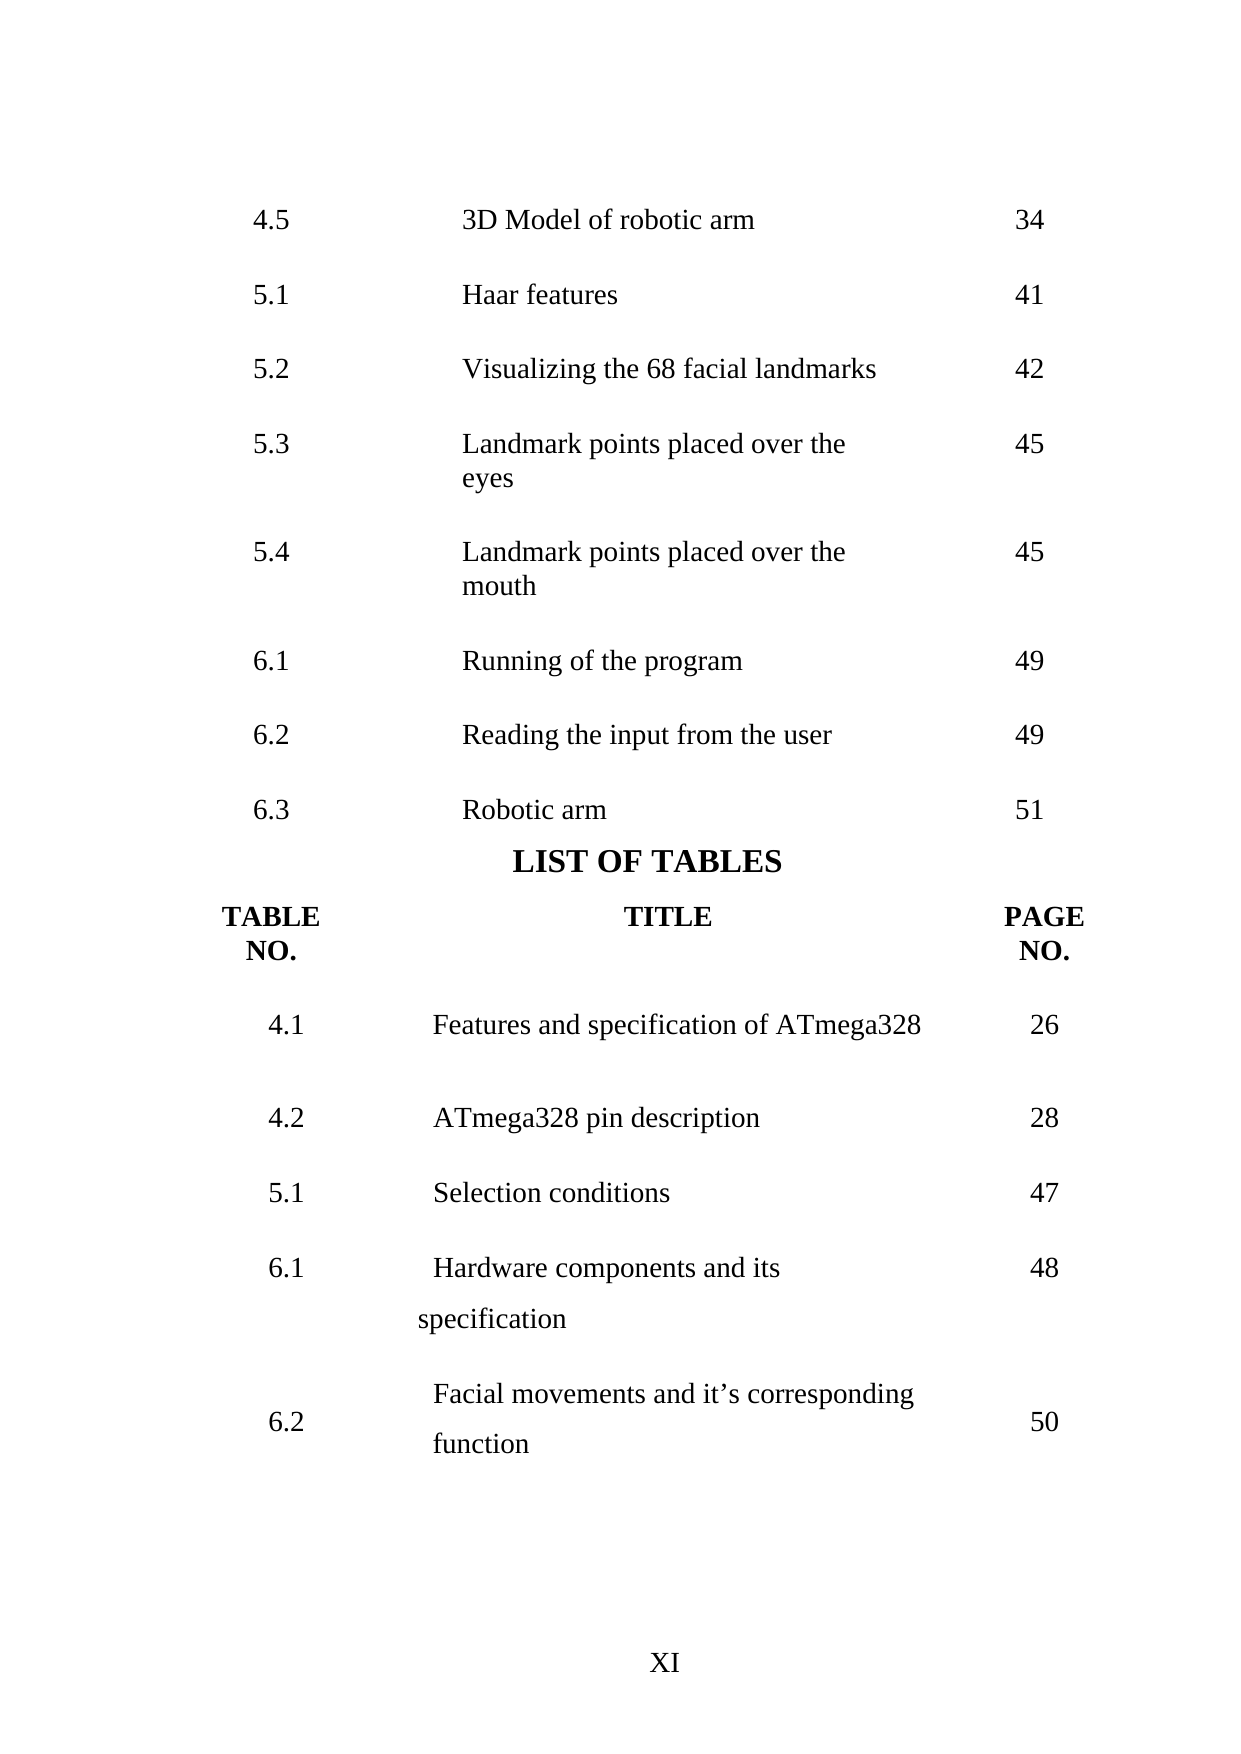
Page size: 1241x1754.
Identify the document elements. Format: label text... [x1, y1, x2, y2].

table_header PAGE NO. [979, 899, 1144, 982]
table_cell 42 [949, 327, 1144, 401]
table_cell ATmega328 pin description [392, 1075, 979, 1150]
table_cell 6.2 [185, 693, 392, 767]
table_cell 48 [979, 1226, 1144, 1351]
table_cell 3D Model of robotic arm [392, 177, 949, 252]
table_cell 49 [949, 618, 1144, 692]
table_cell 6.1 [185, 1226, 392, 1351]
table_cell 34 [949, 177, 1144, 252]
table_header TABLE NO. [185, 899, 392, 982]
table_cell Features and specification of ATmega328 [392, 983, 979, 1075]
table_cell 6.1 [185, 618, 392, 692]
table_cell 41 [949, 252, 1144, 327]
table_cell 5.1 [185, 1150, 392, 1226]
table_cell Visualizing the 68 facial landmarks [392, 327, 949, 401]
table_cell Facial movements and it’s corresponding function [392, 1351, 979, 1477]
table_cell Landmark points placed over the mouth [392, 510, 949, 618]
table_cell Running of the program [392, 618, 949, 692]
table_cell Haar features [392, 252, 949, 327]
table_cell Hardware components and its specification [392, 1226, 979, 1351]
table_cell 4.2 [185, 1075, 392, 1150]
table_cell 45 [949, 401, 1144, 509]
table_cell 28 [979, 1075, 1144, 1150]
text LIST OF TABLES [207, 842, 1088, 880]
table_cell 50 [979, 1351, 1144, 1477]
table_header TITLE [392, 899, 979, 982]
table_cell 45 [949, 510, 1144, 618]
table_cell 51 [949, 767, 1144, 842]
table_cell 47 [979, 1150, 1144, 1226]
table_cell 6.2 [185, 1351, 392, 1477]
table_cell 26 [979, 983, 1144, 1075]
table_cell 5.1 [185, 252, 392, 327]
table_cell Reading the input from the user [392, 693, 949, 767]
table_cell 49 [949, 693, 1144, 767]
table_cell 5.2 [185, 327, 392, 401]
table_cell 5.3 [185, 401, 392, 509]
table_cell 4.1 [185, 983, 392, 1075]
table_cell Robotic arm [392, 767, 949, 842]
table_cell Selection conditions [392, 1150, 979, 1226]
table_cell 5.4 [185, 510, 392, 618]
table_cell Landmark points placed over the eyes [392, 401, 949, 509]
table_cell 4.5 [185, 177, 392, 252]
table_cell 6.3 [185, 767, 392, 842]
